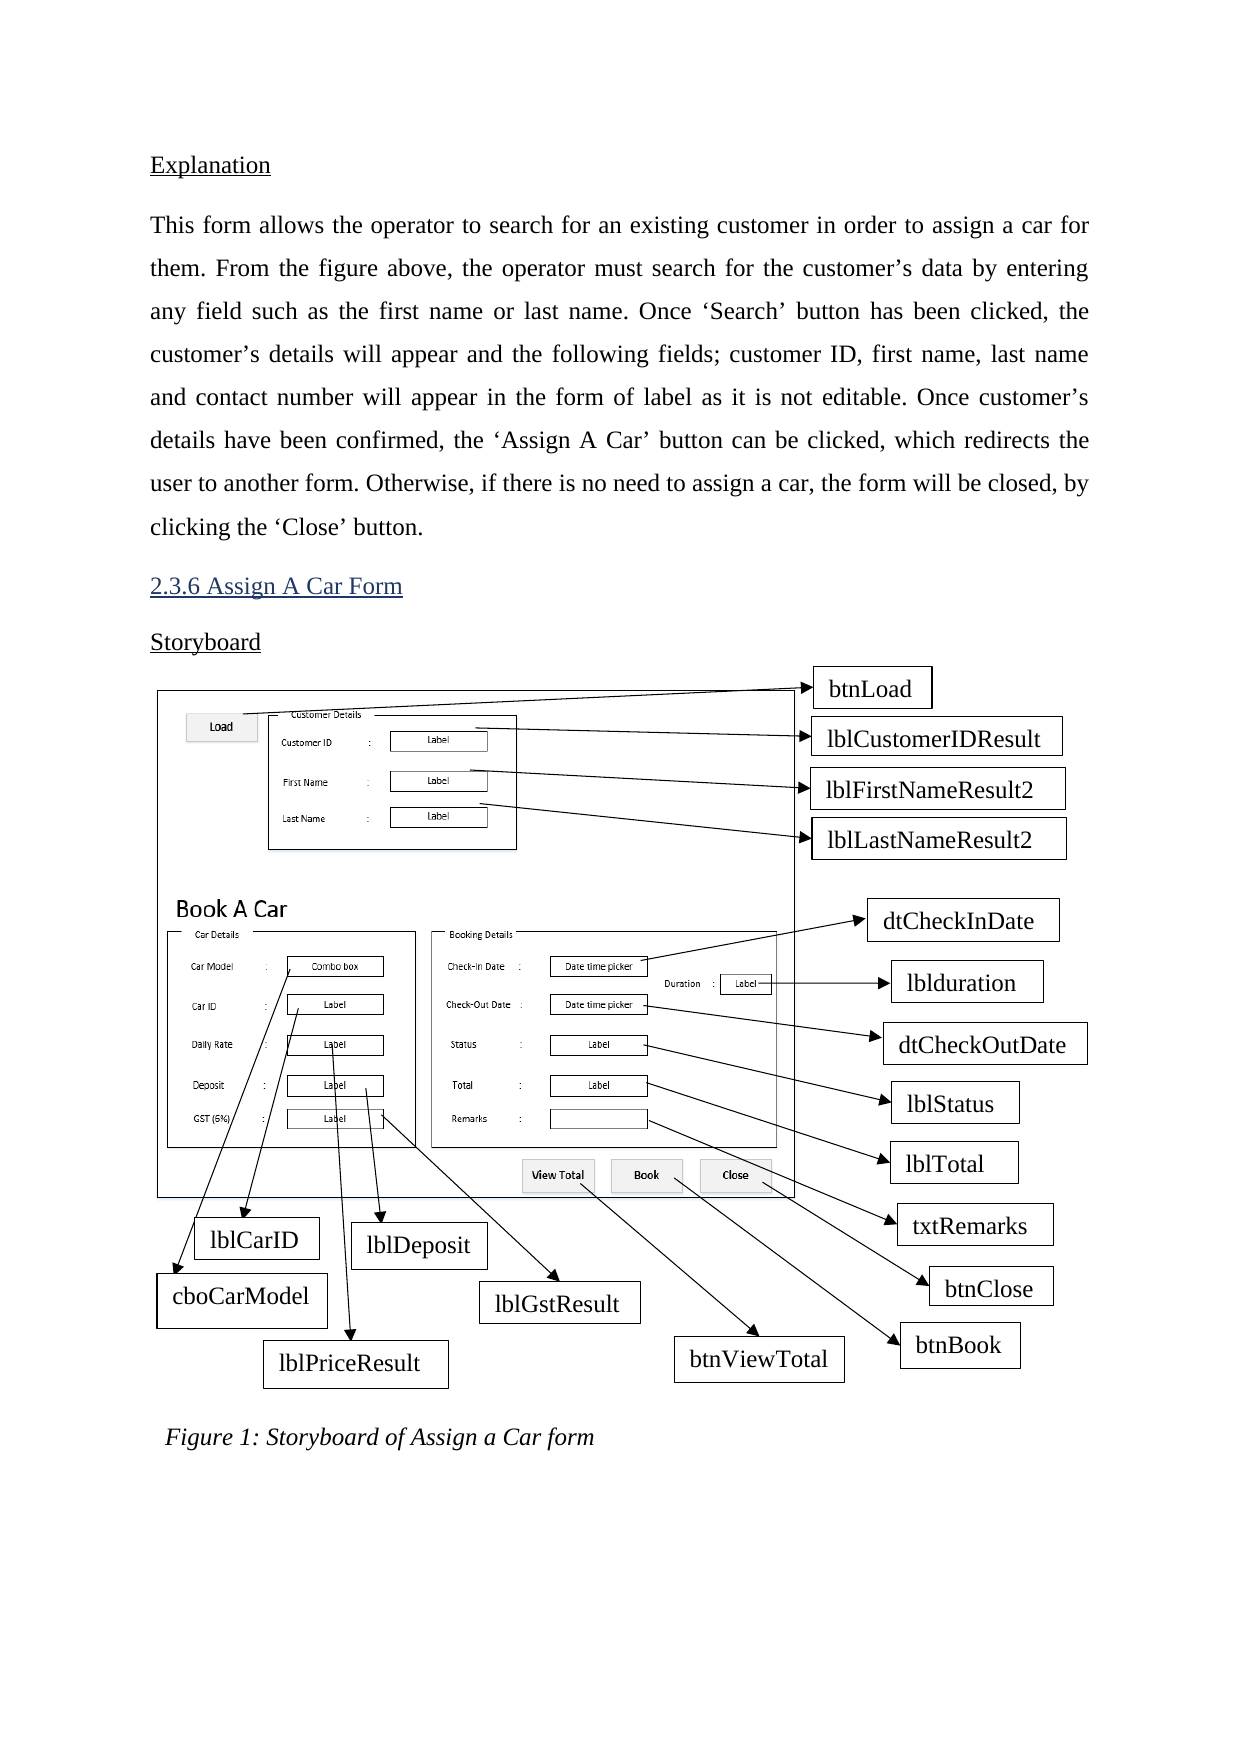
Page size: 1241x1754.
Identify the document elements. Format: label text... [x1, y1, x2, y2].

text Storyboard [150, 627, 1090, 656]
text Explanation [150, 150, 1090, 179]
picture [150, 686, 800, 1205]
subtitle 2.3.6 Assign A Car Form [150, 571, 1090, 600]
text This form allows the operator to search for an existing customer in order to assign a car for them. From the figure above, the operator must search for the customer’s data by entering any field such as the first name or last name. Once ‘Search’ button has been clicked, the customer’s details will appear and the following fields; customer ID, first name, last name and contact number will appear in the form of label as it is not editable. Once customer’s details have been confirmed, the ‘Assign A Car’ button can be clicked, which redirects the user to another form. Otherwise, if there is no need to assign a car, the form will be closed, by clicking the ‘Close’ button. [150, 210, 1090, 540]
